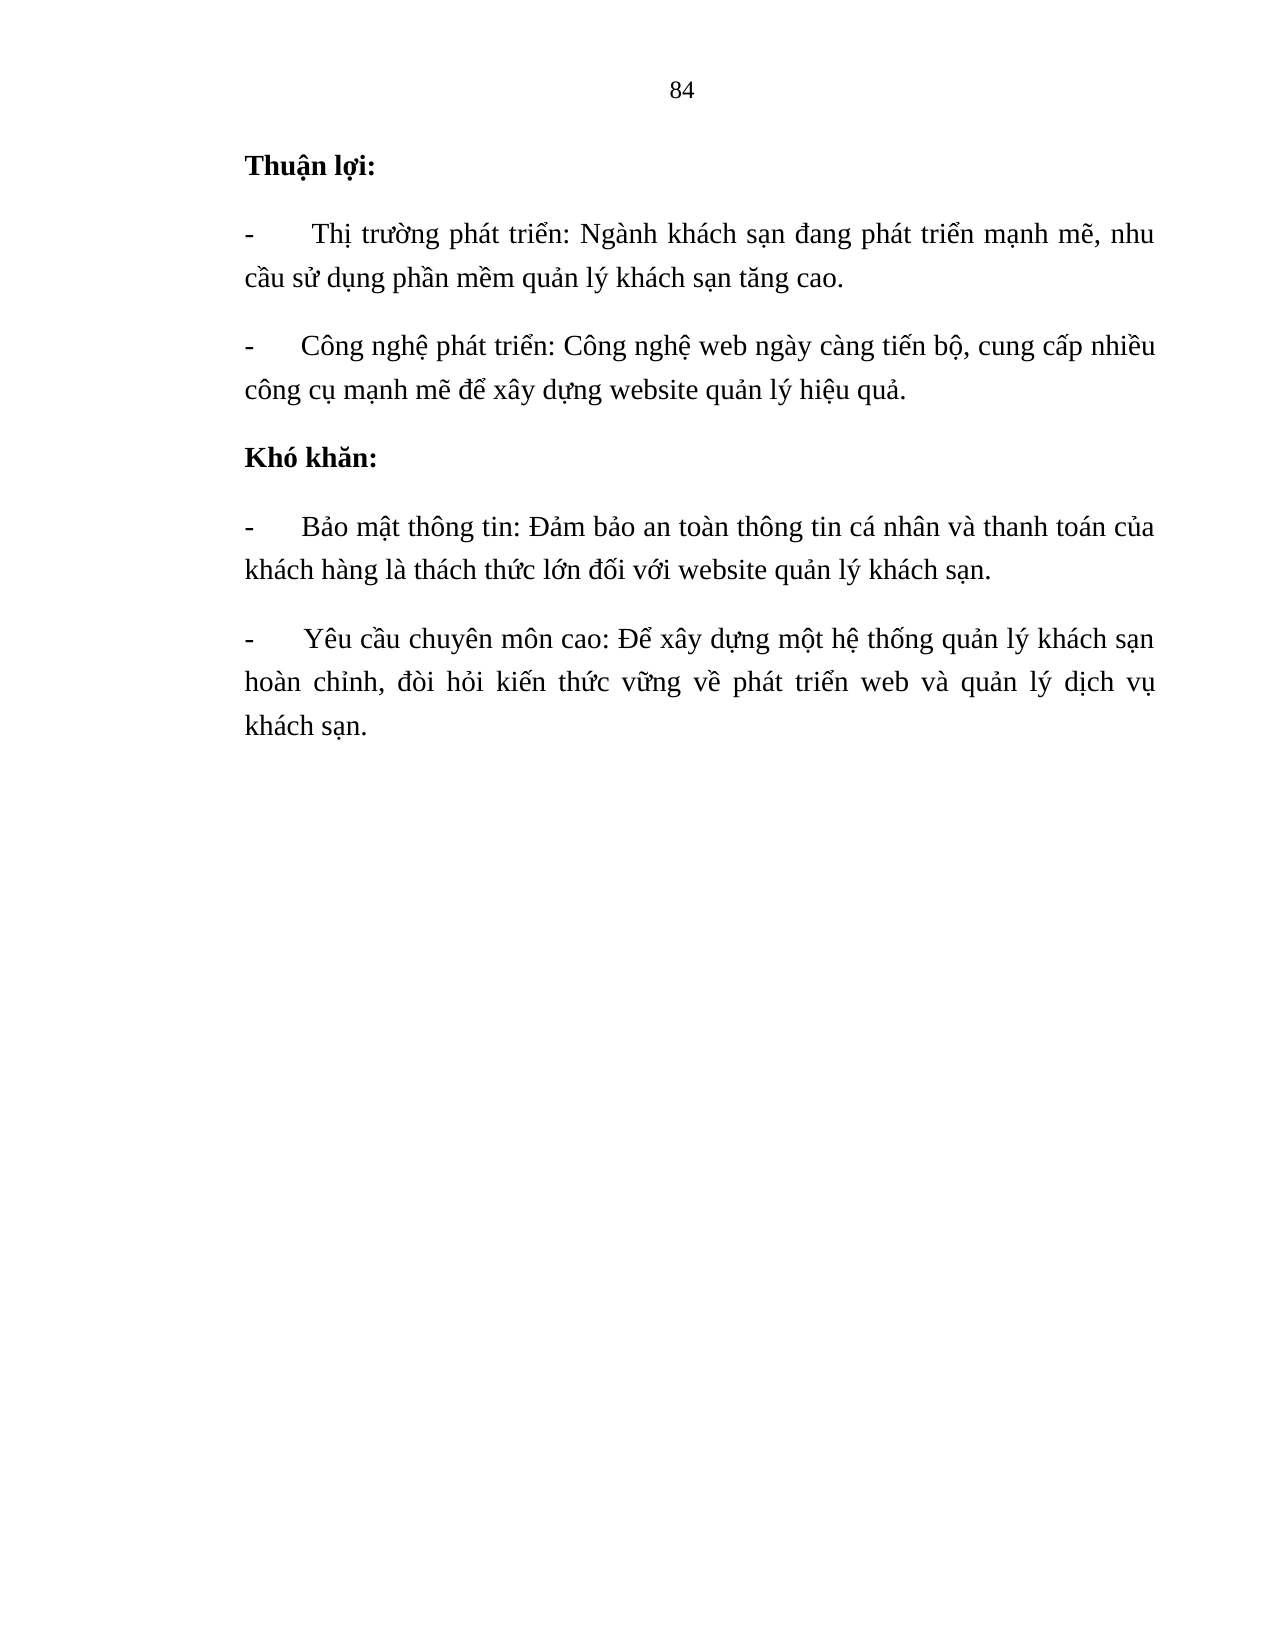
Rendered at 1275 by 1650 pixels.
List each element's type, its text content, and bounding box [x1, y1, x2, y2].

text - Bảo mật thông tin: Đảm bảo an toàn thông tin cá nhân và thanh toán của khách hàng là thách thức lớn đối với website quản lý khách sạn. [244, 509, 1157, 586]
text - Yêu cầu chuyên môn cao: Để xây dựng một hệ thống quản lý khách sạn hoàn chỉnh, đòi hỏi kiến thức vững về phát triển web và quản lý dịch vụ khách sạn. [244, 621, 1157, 742]
text - Công nghệ phát triển: Công nghệ web ngày càng tiến bộ, cung cấp nhiều công cụ mạnh mẽ để xây dựng website quản lý hiệu quả. [244, 328, 1157, 405]
text - Thị trường phát triển: Ngành khách sạn đang phát triển mạnh mẽ, nhu cầu sử dụng phần mềm quản lý khách sạn tăng cao. [244, 216, 1157, 293]
text Thuận lợi: [207, 148, 1157, 181]
text Khó khăn: [207, 440, 1157, 474]
